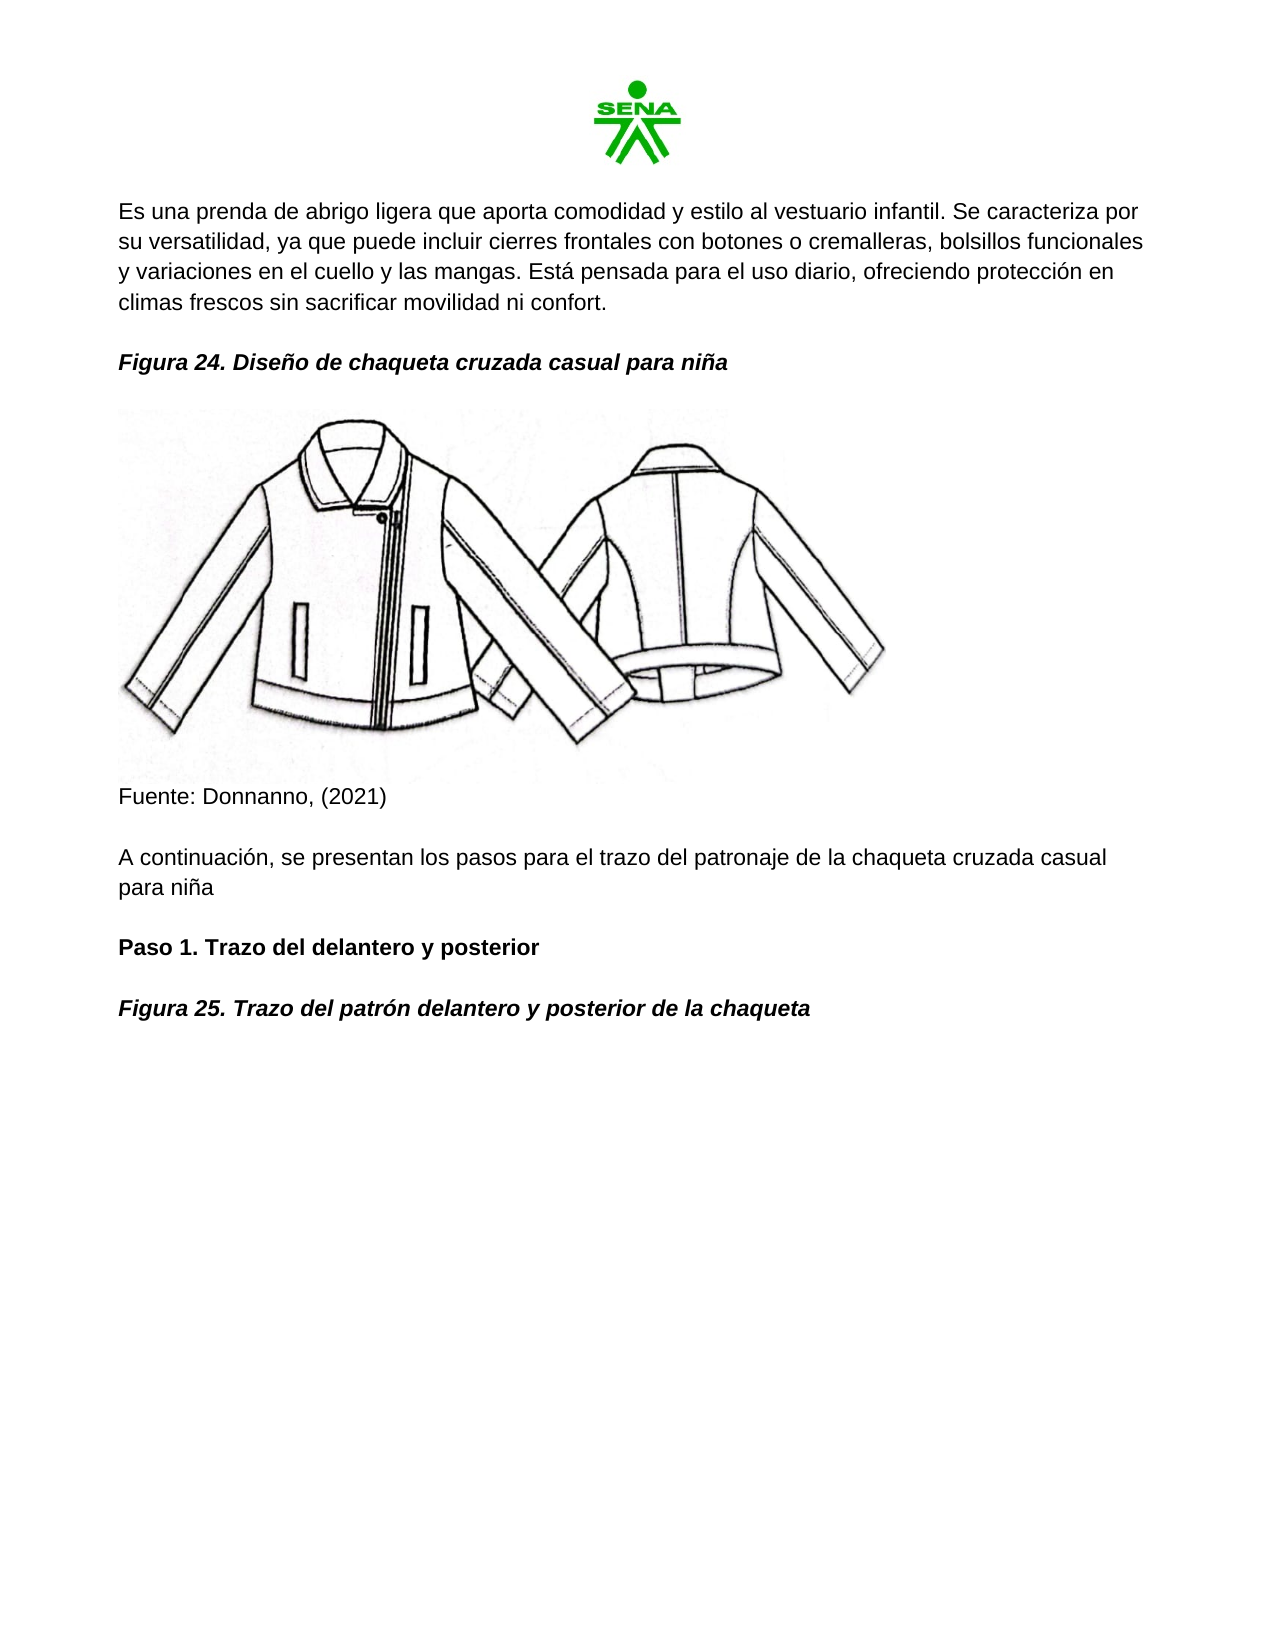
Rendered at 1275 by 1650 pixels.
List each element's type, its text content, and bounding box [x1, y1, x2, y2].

text Figura 25. Trazo del patrón delantero y posterior de la chaqueta [118, 994, 1157, 1021]
picture [118, 409, 887, 784]
picture [588, 75, 687, 172]
text Figura 24. Diseño de chaqueta cruzada casual para niña [118, 349, 1157, 375]
text Paso 1. Trazo del delantero y posterior [118, 934, 1157, 961]
text Es una prenda de abrigo ligera que aporta comodidad y estilo al vestuario infantil. Se caracteriza por su versatilidad, ya que puede incluir cierres frontales con botones o cremalleras, bolsillos funcionales y variaciones en el cuello y las mangas. Está pensada para el uso diario, ofreciendo protección en climas frescos sin sacrificar movilidad ni confort. [118, 198, 1157, 315]
text Fuente: Donnanno, (2021) [118, 783, 1157, 809]
text A continuación, se presentan los pasos para el trazo del patronaje de la chaqueta cruzada casual para niña [118, 843, 1157, 900]
